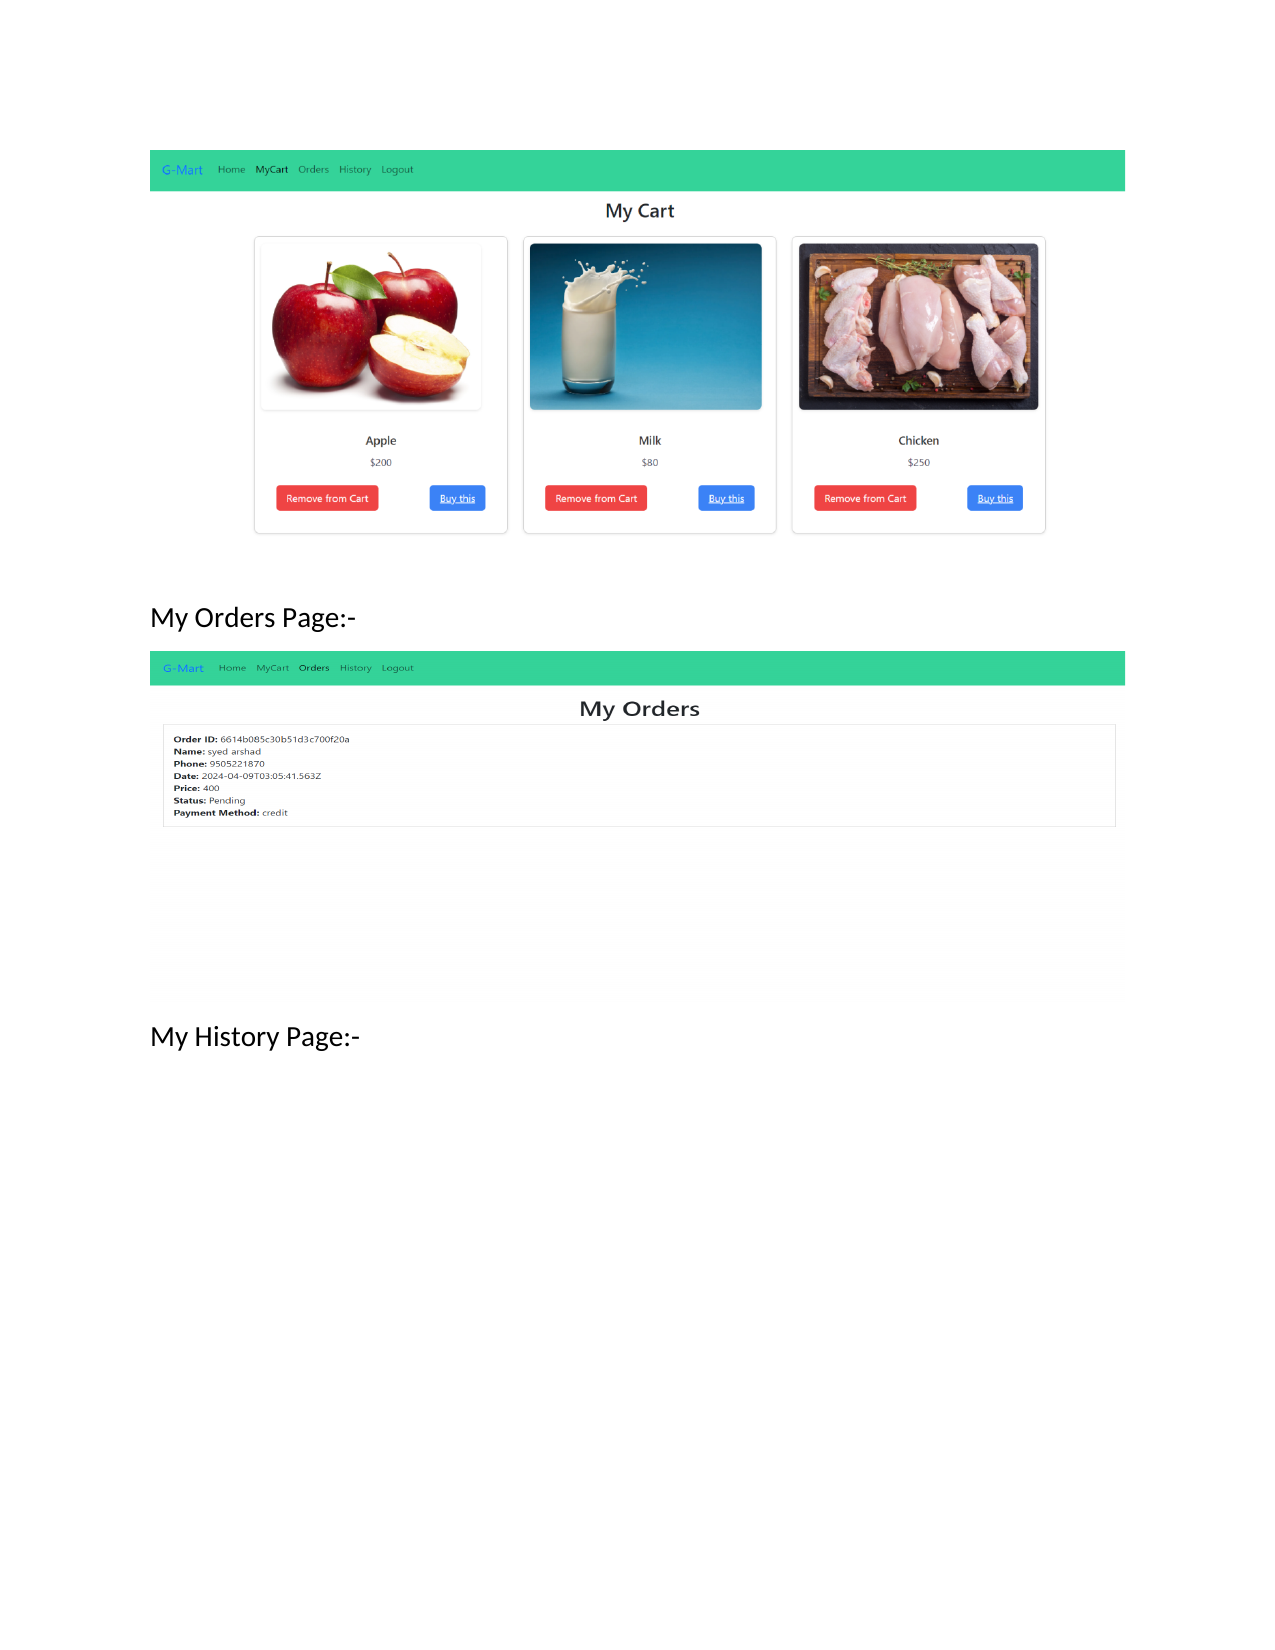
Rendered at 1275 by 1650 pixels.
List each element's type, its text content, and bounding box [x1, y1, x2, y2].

picture [150, 150, 1125, 583]
text My Orders Page:- [150, 599, 1125, 635]
picture [150, 651, 1125, 1002]
text My History Page:- [150, 1018, 1125, 1054]
